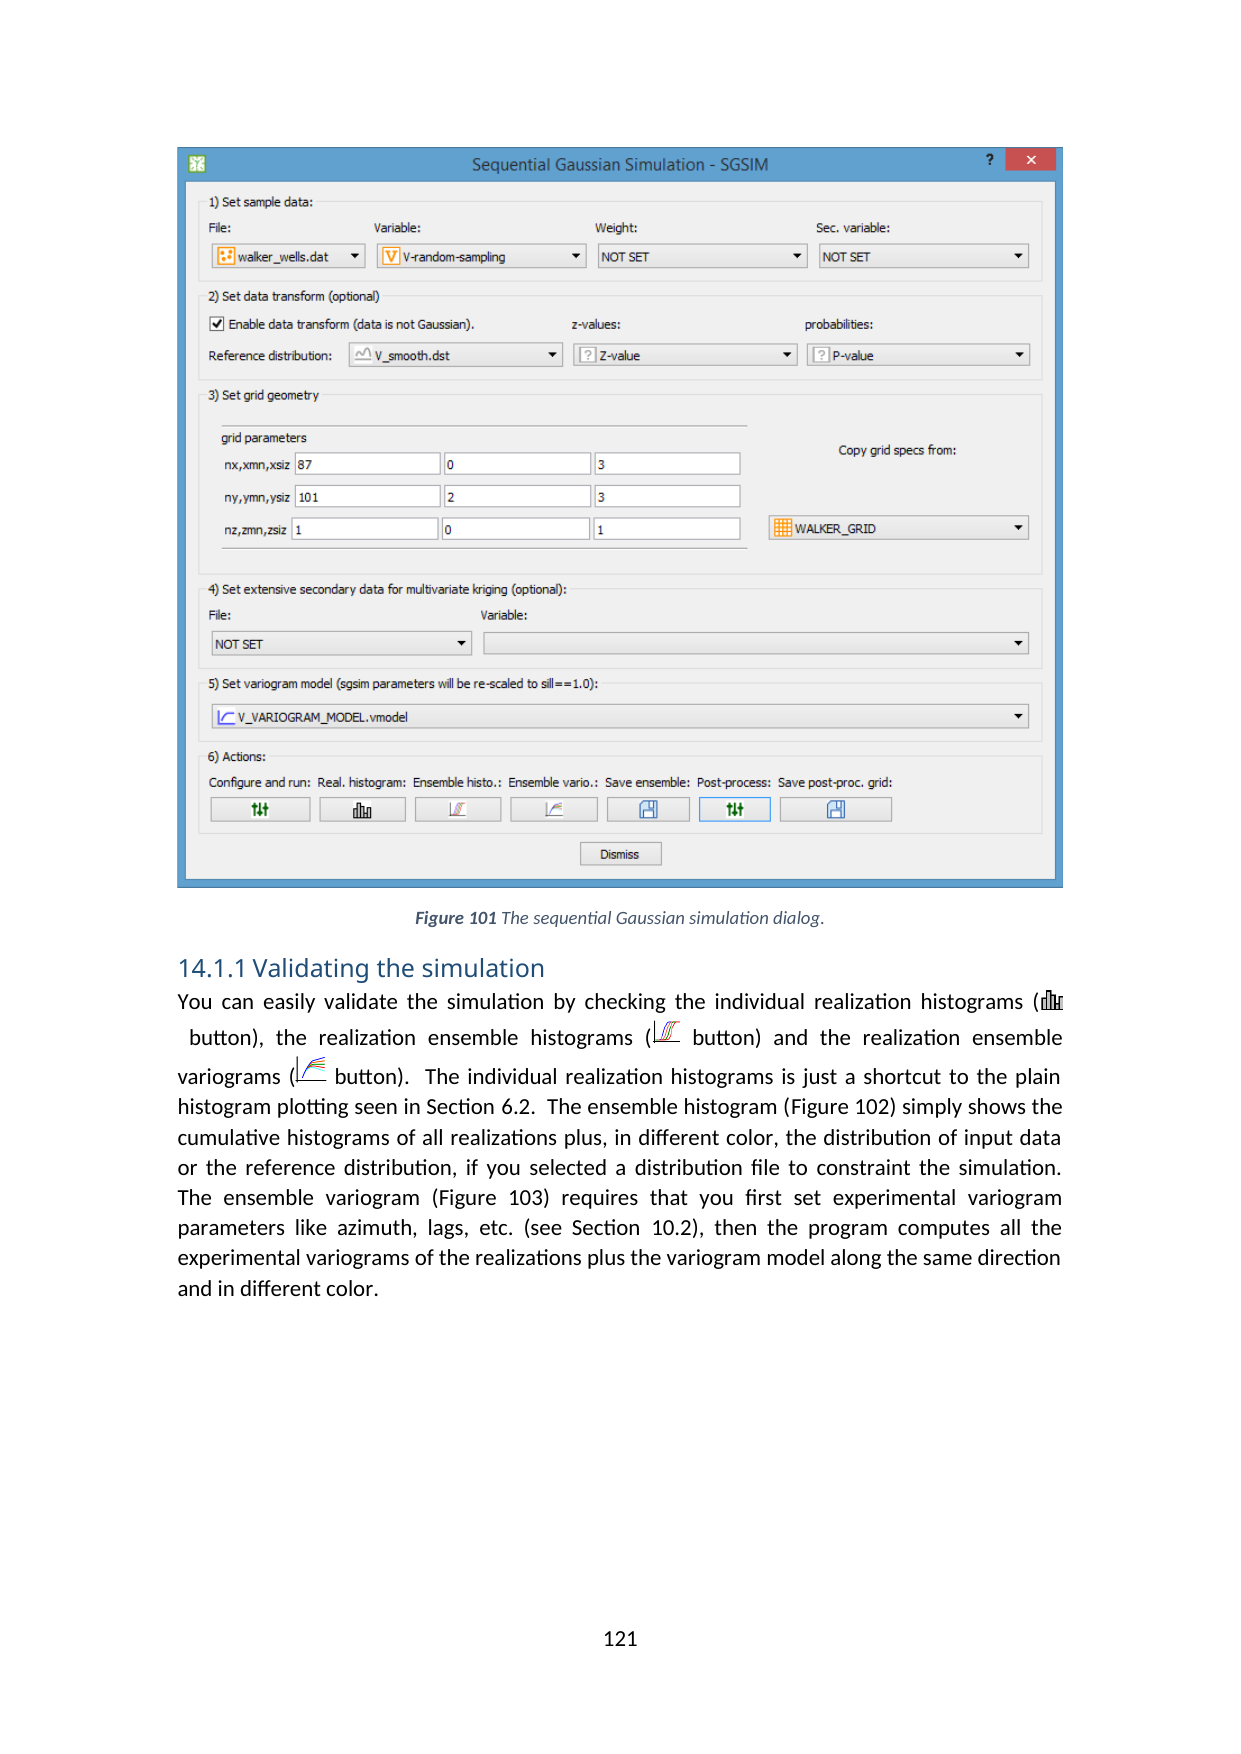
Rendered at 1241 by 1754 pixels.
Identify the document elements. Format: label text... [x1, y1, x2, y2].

picture [295, 1053, 327, 1085]
picture [177, 147, 1063, 888]
text Figure 101 The sequential Gaussian simulation dialog. [177, 907, 1063, 929]
picture [652, 1017, 681, 1046]
text You can easily validate the simulation by checking the individual realization histograms ( button), the realization ensemble histograms ( button) and the realization ensemble variograms ( button). The individual realization histograms is just a shortcut to the plain histogram plotting seen in Section 6.2. The ensemble histogram (Figure 99) simply shows the cumulative histograms of all realizations plus, in different color, the distribution of input data or the reference distribution, if you selected a distribution file to constraint the simulation. The ensemble variogram (Figure 100) requires that you first set experimental variogram parameters like azimuth, lags, etc. (see Section 10.2), then the program computes all the experimental variograms of the realizations plus the variogram model along the same direction and in different color. [177, 987, 1063, 1302]
picture [1041, 987, 1063, 1010]
subtitle Validating the simulation [177, 950, 1063, 984]
